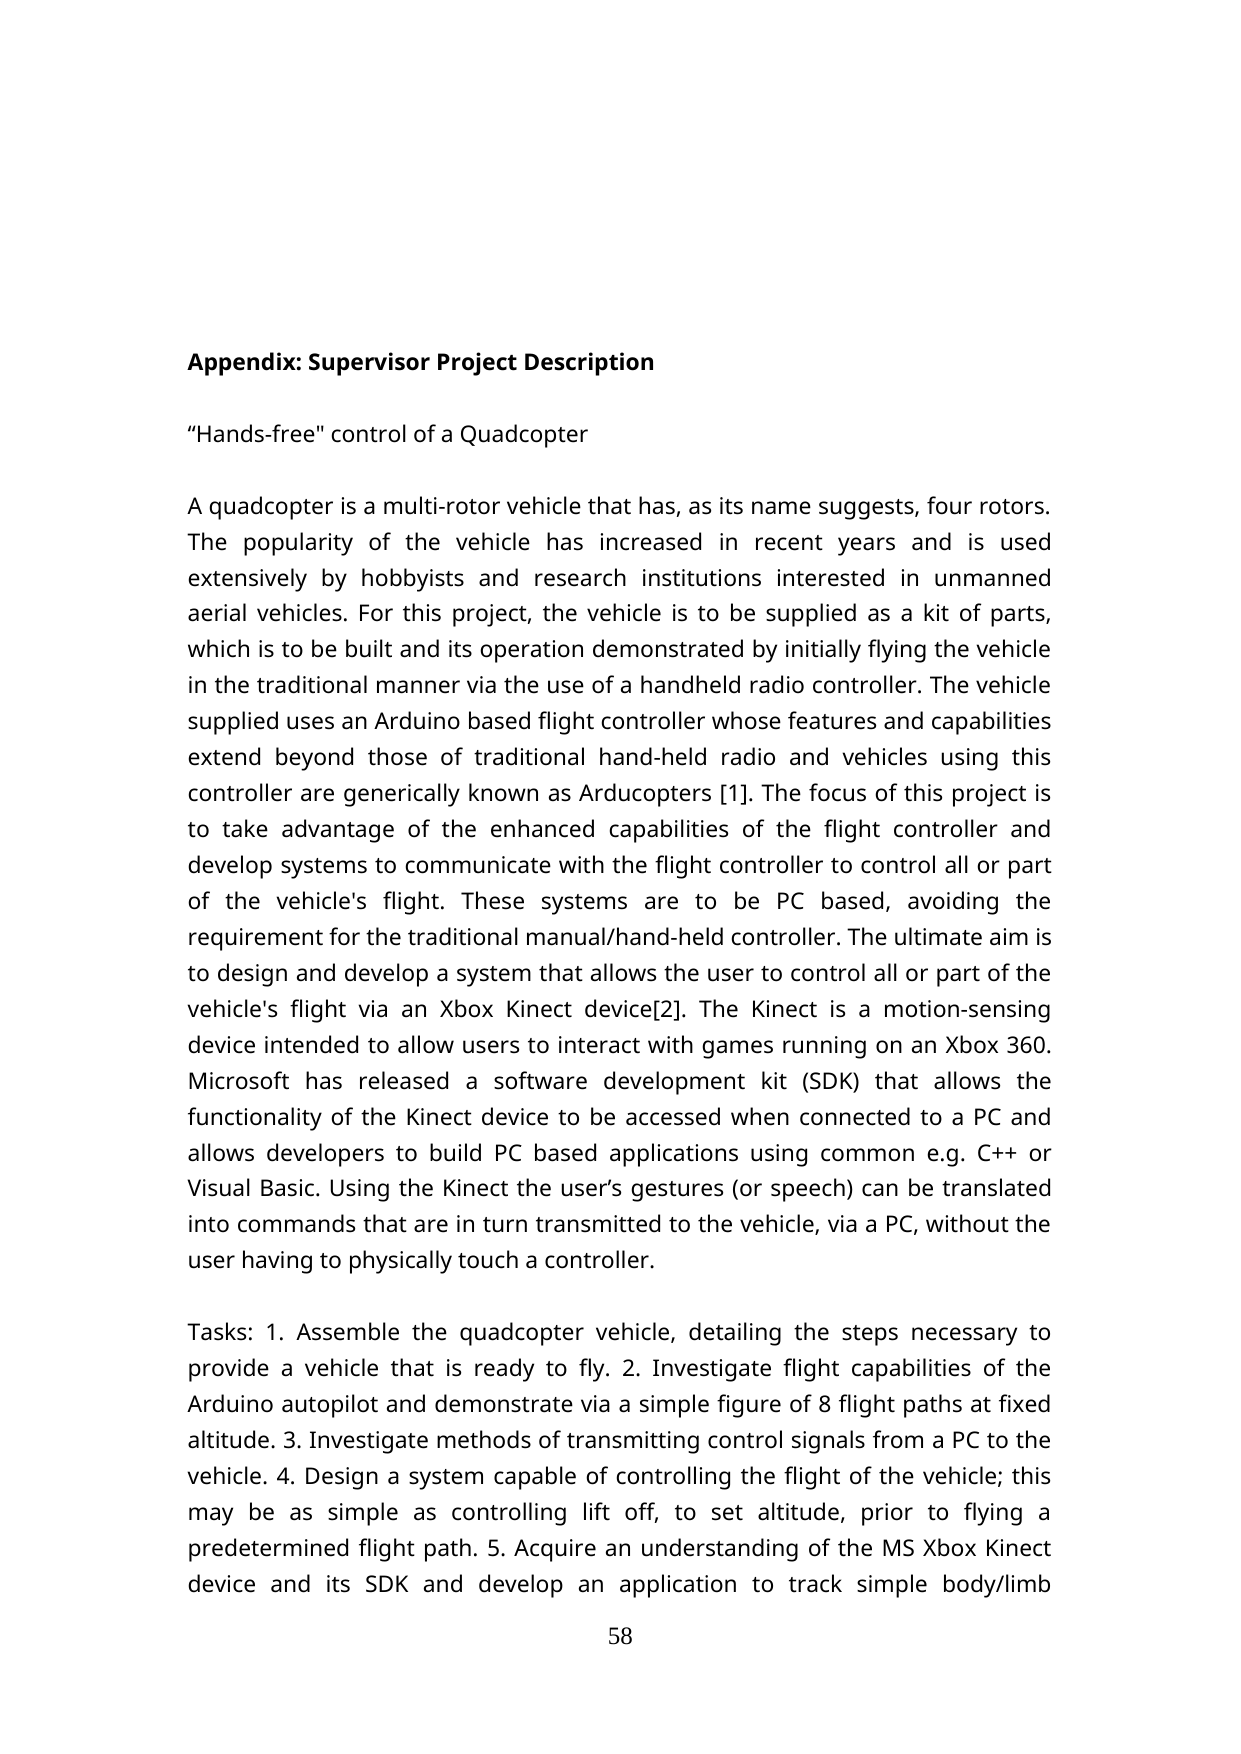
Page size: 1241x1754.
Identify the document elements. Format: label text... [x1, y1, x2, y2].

text Appendix: Supervisor Project Description [187, 346, 1053, 377]
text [187, 1316, 1053, 1599]
text “Hands-free" control of a Quadcopter [187, 418, 1053, 449]
text A quadcopter is a multi-rotor vehicle that has, as its name suggests, four rotors. The popularity of the vehicle has increased in recent years and is used extensively by hobbyists and research institutions interested in unmanned aerial vehicles. For this project, the vehicle is to be supplied as a kit of parts, which is to be built and its operation demonstrated by initially flying the vehicle in the traditional manner via the use of a handheld radio controller. The vehicle supplied uses an Arduino based flight controller whose features and capabilities extend beyond those of traditional hand-held radio and vehicles using this controller are generically known as Arducopters [1]. The focus of this project is to take advantage of the enhanced capabilities of the flight controller and develop systems to communicate with the flight controller to control all or part of the vehicle's flight. These systems are to be PC based, avoiding the requirement for the traditional manual/hand-held controller. The ultimate aim is to design and develop a system that allows the user to control all or part of the vehicle's flight via an Xbox Kinect device[2]. The Kinect is a motion-sensing device intended to allow users to interact with games running on an Xbox 360. Microsoft has released a software development kit (SDK) that allows the functionality of the Kinect device to be accessed when connected to a PC and allows developers to build PC based applications using common e.g. C++ or Visual Basic. Using the Kinect the user’s gestures (or speech) can be translated into commands that are in turn transmitted to the vehicle, via a PC, without the user having to physically touch a controller. [187, 489, 1053, 1276]
